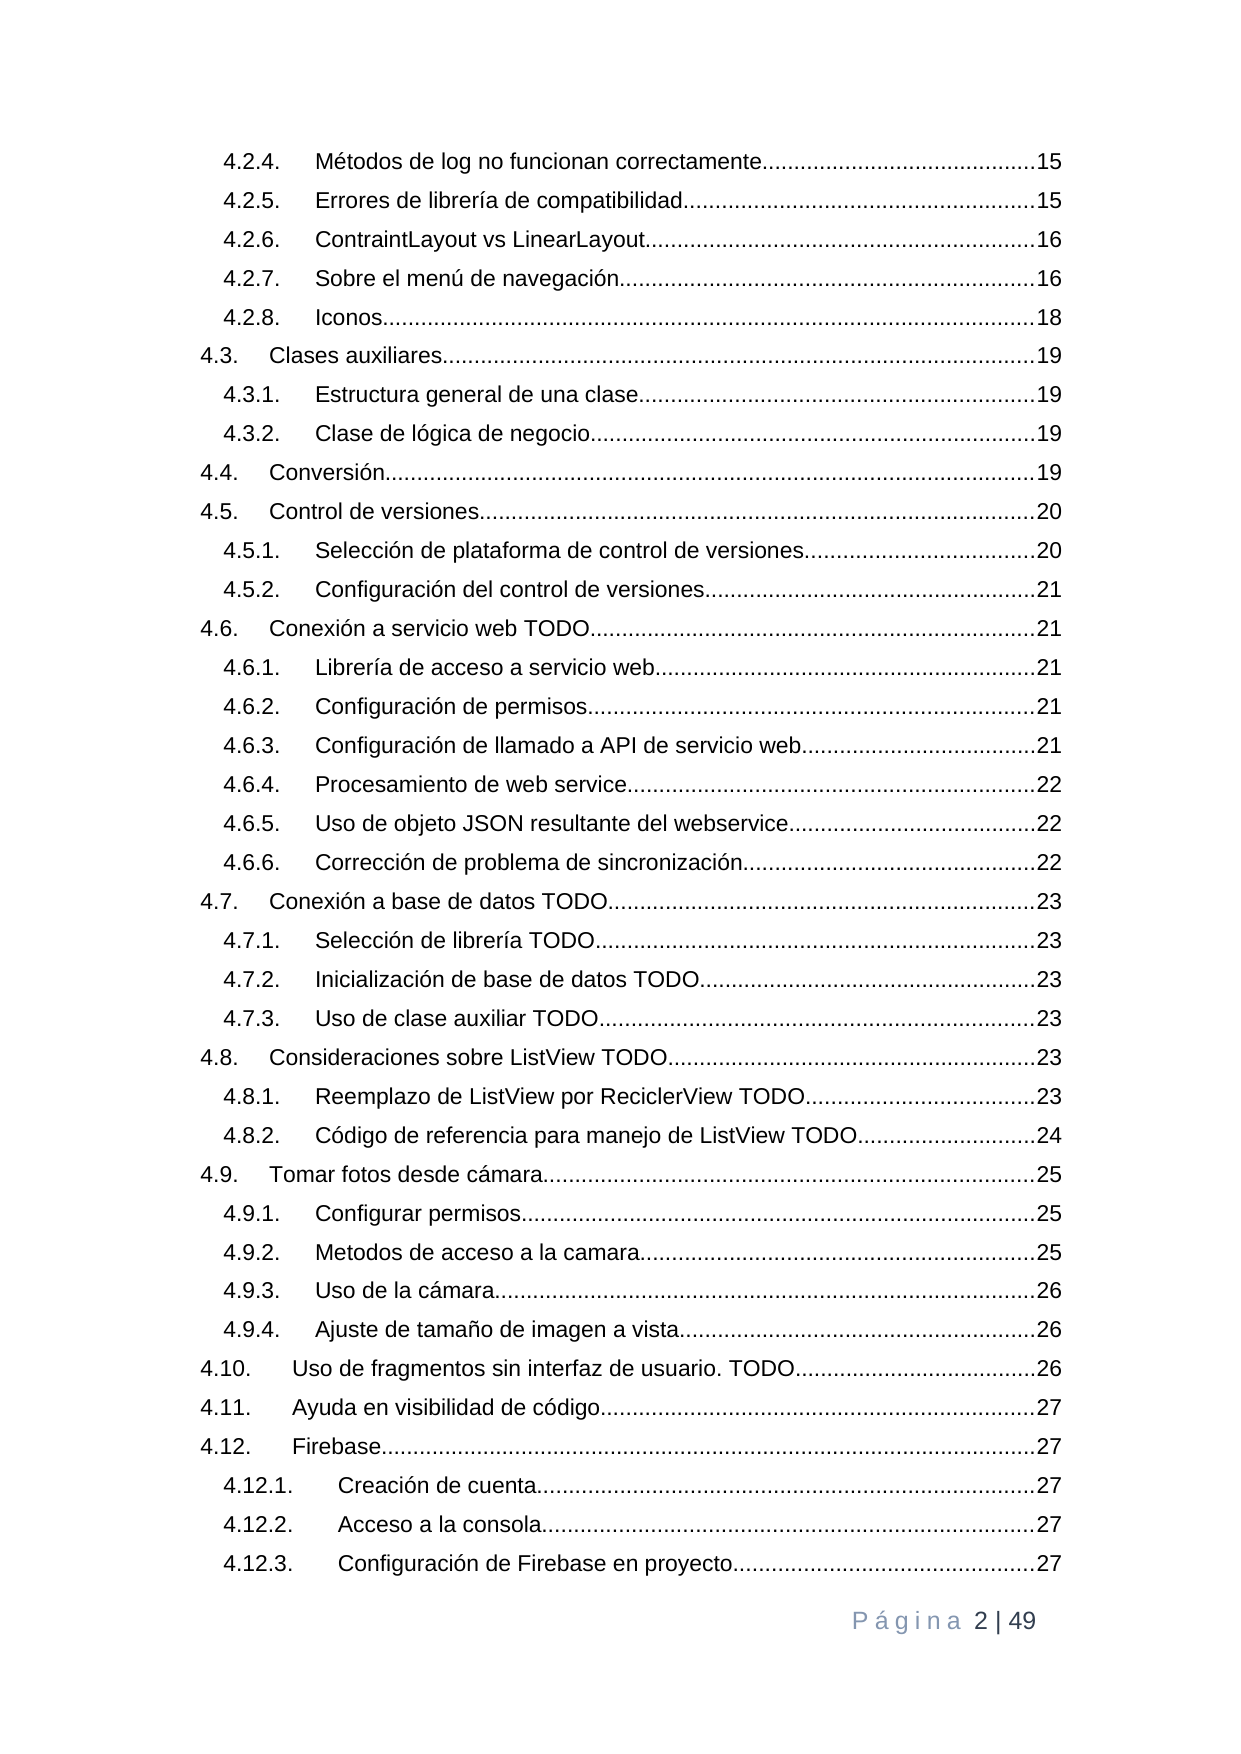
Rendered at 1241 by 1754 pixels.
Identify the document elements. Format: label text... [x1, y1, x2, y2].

text 4.2.5. Errores de librería de compatibilidad 15 [223, 187, 1063, 213]
text 4.10. Uso de fragmentos sin interfaz de usuario. TODO 26 [200, 1355, 1063, 1382]
text 4.6.2. Configuración de permisos 21 [223, 693, 1063, 719]
text 4.6.3. Configuración de llamado a API de servicio web 21 [223, 732, 1063, 758]
text 4.3. Clases auxiliares 19 [200, 342, 1063, 369]
text 4.9.3. Uso de la cámara 26 [223, 1277, 1063, 1304]
text 4.11. Ayuda en visibilidad de código 27 [200, 1394, 1063, 1421]
text 4.6.4. Procesamiento de web service 22 [223, 771, 1063, 797]
text 4.5. Control de versiones 20 [200, 498, 1063, 524]
text 4.3.1. Estructura general de una clase 19 [223, 381, 1063, 408]
text 4.4. Conversión 19 [200, 459, 1063, 486]
text 4.9.1. Configurar permisos 25 [223, 1199, 1063, 1226]
text 4.6. Conexión a servicio web TODO 21 [200, 615, 1063, 641]
text 4.12.2. Acceso a la consola 27 [223, 1511, 1063, 1537]
text 4.9.2. Metodos de acceso a la camara 25 [223, 1238, 1063, 1265]
text 4.2.7. Sobre el menú de navegación 16 [223, 264, 1063, 291]
text 4.7. Conexión a base de datos TODO 23 [200, 888, 1063, 914]
text 4.2.4. Métodos de log no funcionan correctamente 15 [223, 148, 1063, 174]
text 4.6.5. Uso de objeto JSON resultante del webservice 22 [223, 810, 1063, 836]
text 4.5.2. Configuración del control de versiones 21 [223, 576, 1063, 602]
text 4.6.1. Librería de acceso a servicio web 21 [223, 654, 1063, 680]
text 4.12. Firebase 27 [200, 1433, 1063, 1459]
text 4.12.3. Configuración de Firebase en proyecto 27 [223, 1550, 1063, 1576]
text 4.12.1. Creación de cuenta 27 [223, 1472, 1063, 1498]
text 4.3.2. Clase de lógica de negocio 19 [223, 420, 1063, 447]
text 4.7.3. Uso de clase auxiliar TODO 23 [223, 1005, 1063, 1031]
text 4.9. Tomar fotos desde cámara 25 [200, 1161, 1063, 1187]
text 4.8.1. Reemplazo de ListView por ReciclerView TODO 23 [223, 1083, 1063, 1109]
text 4.2.6. ContraintLayout vs LinearLayout 16 [223, 226, 1063, 252]
text 4.6.6. Corrección de problema de sincronización 22 [223, 849, 1063, 875]
text 4.2.8. Iconos 18 [223, 303, 1063, 330]
text 4.9.4. Ajuste de tamaño de imagen a vista 26 [223, 1316, 1063, 1343]
text 4.8. Consideraciones sobre ListView TODO 23 [200, 1044, 1063, 1070]
text 4.8.2. Código de referencia para manejo de ListView TODO 24 [223, 1122, 1063, 1148]
text 4.7.1. Selección de librería TODO 23 [223, 927, 1063, 953]
text 4.5.1. Selección de plataforma de control de versiones 20 [223, 537, 1063, 563]
text 4.7.2. Inicialización de base de datos TODO 23 [223, 966, 1063, 992]
